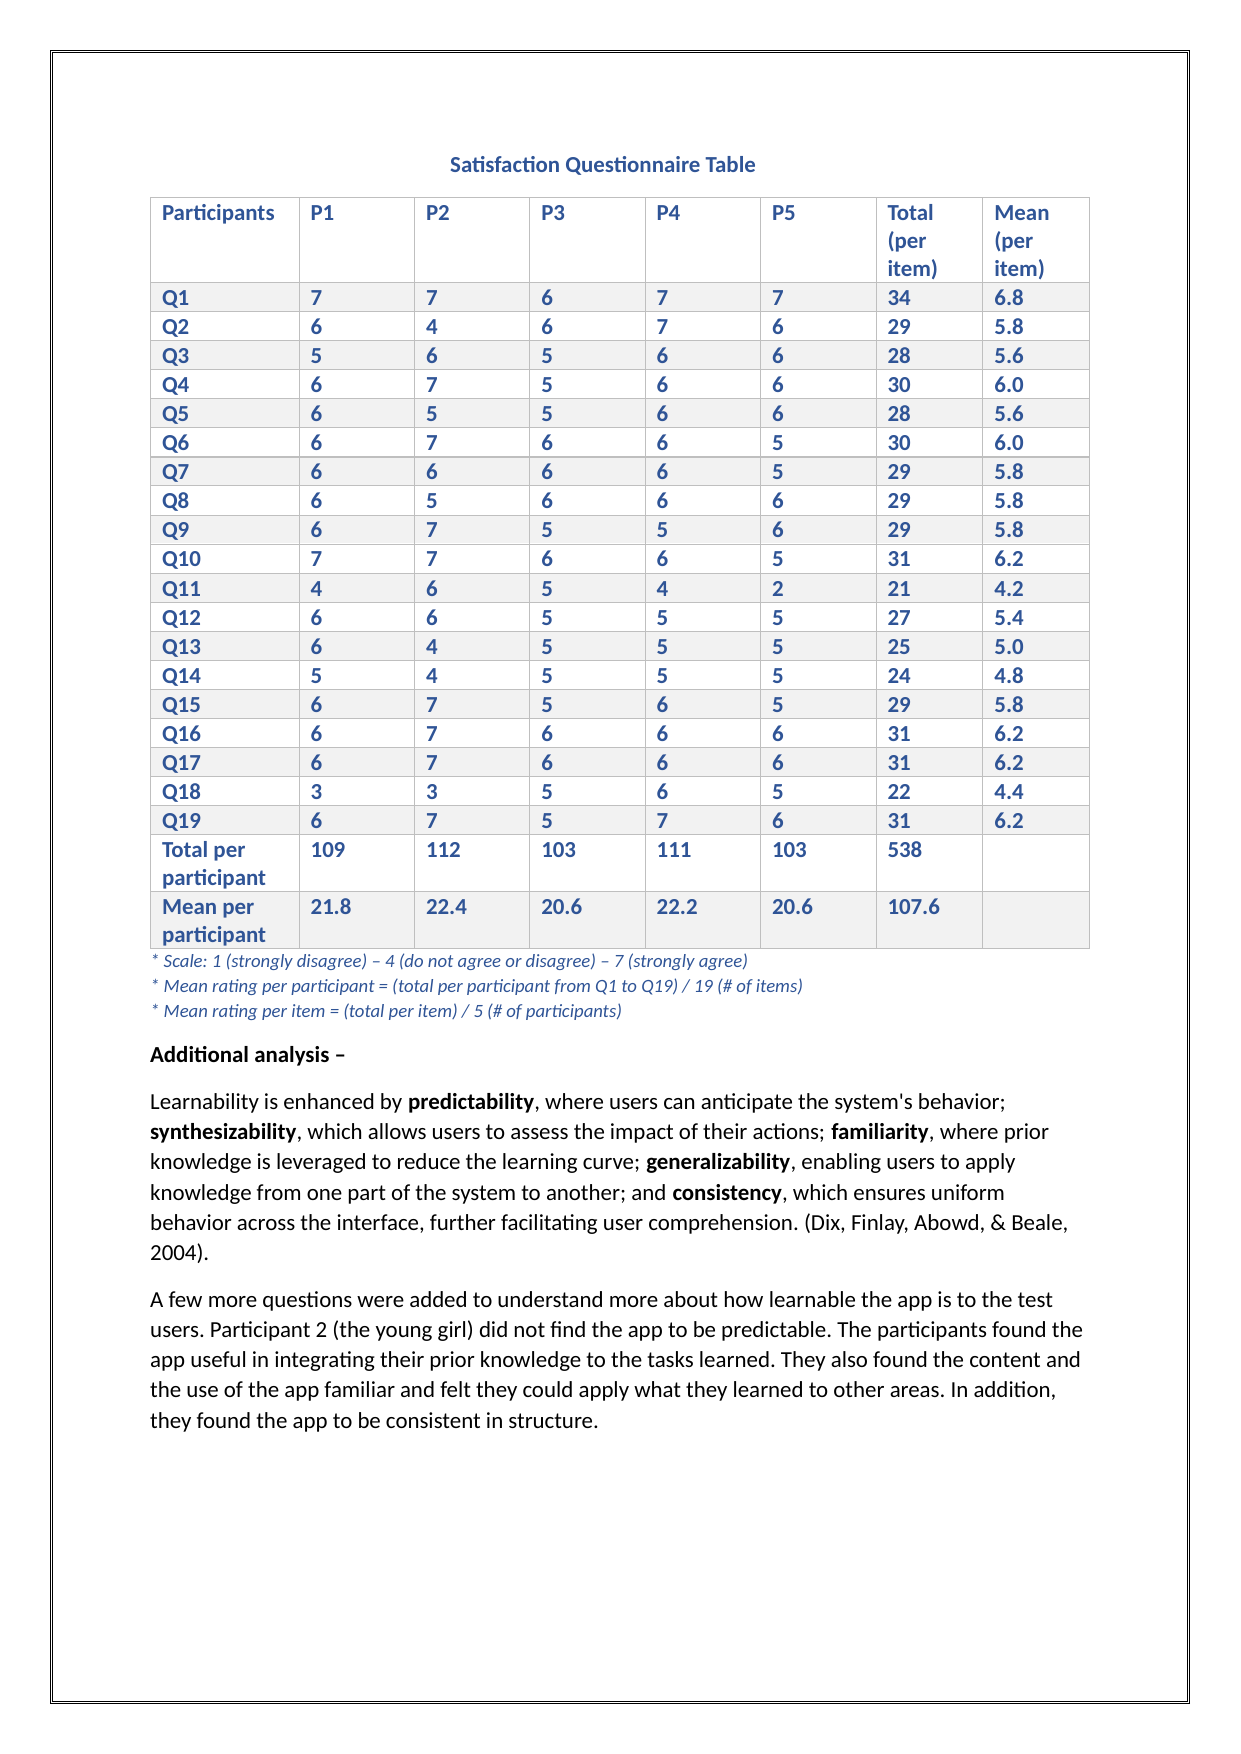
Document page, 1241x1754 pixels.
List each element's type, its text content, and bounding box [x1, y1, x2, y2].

table_cell 4 [415, 661, 529, 689]
table_cell 4 [415, 632, 529, 660]
table_cell 7 [415, 690, 529, 718]
table_cell 24 [877, 661, 982, 689]
table_cell 7 [415, 545, 529, 573]
table_cell 6 [415, 603, 529, 631]
table_cell 5 [530, 399, 645, 427]
table_cell 6 [300, 806, 414, 834]
table_cell 6.2 [983, 545, 1089, 573]
table_cell 7 [646, 312, 760, 340]
table_header Mean (per item) [983, 198, 1089, 282]
table_cell Q2 [151, 312, 299, 340]
text Satisfaction Questionnaire Table [150, 150, 1090, 178]
table_cell 103 [530, 835, 645, 891]
table_cell 29 [877, 458, 982, 485]
table_cell 112 [415, 835, 529, 891]
table_cell 5 [300, 341, 414, 369]
table_cell 6 [300, 748, 414, 776]
table_cell 7 [415, 748, 529, 776]
table_cell 538 [877, 835, 982, 891]
table_cell 6 [530, 486, 645, 514]
table_cell 5.6 [983, 399, 1089, 427]
table_cell 31 [877, 806, 982, 834]
table_cell 6 [761, 312, 876, 340]
table_cell 6 [415, 458, 529, 485]
table_cell Q13 [151, 632, 299, 660]
table_cell 7 [415, 370, 529, 398]
table_cell 6 [761, 341, 876, 369]
table_cell 30 [877, 428, 982, 456]
table_cell 5 [530, 574, 645, 602]
table_cell 5 [530, 341, 645, 369]
table_cell Q14 [151, 661, 299, 689]
table_cell 6 [761, 516, 876, 543]
table_cell 5 [761, 458, 876, 485]
table_cell 6 [300, 370, 414, 398]
table_cell 5.0 [983, 632, 1089, 660]
table_cell 6 [415, 574, 529, 602]
table_cell 5 [646, 661, 760, 689]
table_cell 6 [530, 312, 645, 340]
table_cell Q7 [151, 458, 299, 485]
table_cell 6.0 [983, 370, 1089, 398]
table_cell 29 [877, 312, 982, 340]
table_cell Q6 [151, 428, 299, 456]
table_cell 6 [761, 399, 876, 427]
table_cell 6.2 [983, 806, 1089, 834]
table_cell 7 [761, 283, 876, 311]
table_cell 109 [300, 835, 414, 891]
table_cell 6 [300, 516, 414, 543]
table_cell 5.8 [983, 458, 1089, 485]
table_cell 6 [300, 399, 414, 427]
table_cell 6 [415, 341, 529, 369]
table_cell Q17 [151, 748, 299, 776]
table_header Participants [151, 198, 299, 282]
table_cell 5 [415, 486, 529, 514]
table_cell 6 [300, 458, 414, 485]
table_cell 6 [761, 486, 876, 514]
table_cell 5 [530, 516, 645, 543]
table_cell 6 [646, 690, 760, 718]
table_cell 5 [415, 399, 529, 427]
table_cell 22.4 [415, 892, 529, 948]
table_cell 6 [300, 486, 414, 514]
table_cell 5.8 [983, 486, 1089, 514]
table_cell Q12 [151, 603, 299, 631]
table_cell Q18 [151, 777, 299, 805]
table_cell Q8 [151, 486, 299, 514]
table_cell 6 [530, 719, 645, 747]
table_cell 5 [761, 777, 876, 805]
table_cell 5 [530, 690, 645, 718]
table_cell 5 [761, 632, 876, 660]
table_cell 5.6 [983, 341, 1089, 369]
table_cell 6 [646, 428, 760, 456]
table_cell 6 [300, 719, 414, 747]
table_cell 6 [530, 428, 645, 456]
text Additional analysis – [150, 1040, 1090, 1068]
table_cell 107.6 [877, 892, 982, 948]
table_cell 5.4 [983, 603, 1089, 631]
table_cell 5 [761, 428, 876, 456]
table_cell 4.2 [983, 574, 1089, 602]
table_cell 5 [646, 632, 760, 660]
table_cell 2 [761, 574, 876, 602]
table_cell 7 [415, 719, 529, 747]
table_cell 6 [646, 458, 760, 485]
table_cell 7 [646, 283, 760, 311]
table_cell 5 [761, 690, 876, 718]
table_cell 5 [761, 603, 876, 631]
table_cell 5 [530, 603, 645, 631]
table_cell 4.8 [983, 661, 1089, 689]
table_cell 5.8 [983, 690, 1089, 718]
table_cell 5 [300, 661, 414, 689]
table_cell 5.8 [983, 516, 1089, 543]
table_cell 7 [415, 428, 529, 456]
table_cell 6.8 [983, 283, 1089, 311]
table_cell 34 [877, 283, 982, 311]
text * Scale: 1 (strongly disagree) – 4 (do not agree or disagree) – 7 (strongly agree) * Mean rating per participant = (total per participant from Q1 to Q19) / 19 (# of items) * Mean rating per item = (total per item) / 5 (# of participants) [150, 949, 1090, 1022]
table_cell 6 [646, 748, 760, 776]
table_cell 5 [530, 370, 645, 398]
table_cell 29 [877, 516, 982, 543]
table_cell Q5 [151, 399, 299, 427]
table_cell 6 [761, 748, 876, 776]
table_header P2 [415, 198, 529, 282]
table_cell Q10 [151, 545, 299, 573]
table_cell 6 [646, 719, 760, 747]
table_cell Q4 [151, 370, 299, 398]
table_cell Q1 [151, 283, 299, 311]
table_cell 29 [877, 486, 982, 514]
table_cell 6 [300, 632, 414, 660]
table_cell 6 [646, 370, 760, 398]
table_cell 31 [877, 545, 982, 573]
table_cell Q3 [151, 341, 299, 369]
table_cell 7 [300, 283, 414, 311]
table_cell 4 [646, 574, 760, 602]
table_cell 103 [761, 835, 876, 891]
table_cell 22 [877, 777, 982, 805]
table_header P1 [300, 198, 414, 282]
table_cell 6.2 [983, 719, 1089, 747]
table_cell Q15 [151, 690, 299, 718]
table_cell 6 [646, 777, 760, 805]
table_cell 6 [761, 806, 876, 834]
table_cell 20.6 [761, 892, 876, 948]
table_cell 5 [646, 603, 760, 631]
table_cell [983, 835, 1089, 891]
table_cell 27 [877, 603, 982, 631]
text A few more questions were added to understand more about how learnable the app is to the test users. Participant 2 (the young girl) did not find the app to be predictable. The participants found the app useful in integrating their prior knowledge to the tasks learned. They also found the content and the use of the app familiar and felt they could apply what they learned to other areas. In addition, they found the app to be consistent in structure. [150, 1285, 1090, 1434]
table_cell 22.2 [646, 892, 760, 948]
table_cell 6 [300, 428, 414, 456]
table_cell 25 [877, 632, 982, 660]
table_cell 7 [646, 806, 760, 834]
table_cell 6 [646, 486, 760, 514]
table_header P5 [761, 198, 876, 282]
table_cell 7 [300, 545, 414, 573]
table_cell 5 [530, 777, 645, 805]
table_cell 5 [646, 516, 760, 543]
table_cell 31 [877, 719, 982, 747]
table_header P4 [646, 198, 760, 282]
table_cell 6 [761, 719, 876, 747]
table_cell 6 [300, 603, 414, 631]
table_cell 7 [415, 283, 529, 311]
table_cell 5.8 [983, 312, 1089, 340]
table_cell 6 [646, 399, 760, 427]
table_cell 4 [415, 312, 529, 340]
table_cell Q16 [151, 719, 299, 747]
table_cell 6.0 [983, 428, 1089, 456]
table_cell 7 [415, 516, 529, 543]
table_cell 21.8 [300, 892, 414, 948]
table_cell 28 [877, 399, 982, 427]
table_cell 6 [646, 341, 760, 369]
table_cell 28 [877, 341, 982, 369]
table_cell 6 [300, 312, 414, 340]
table_cell Q9 [151, 516, 299, 543]
table_cell 5 [530, 661, 645, 689]
table_cell Q11 [151, 574, 299, 602]
table_cell 6 [530, 283, 645, 311]
table_cell 111 [646, 835, 760, 891]
table_cell 5 [761, 661, 876, 689]
table_cell 5 [530, 806, 645, 834]
table_cell 3 [300, 777, 414, 805]
table_cell Q19 [151, 806, 299, 834]
table_cell 6 [530, 458, 645, 485]
text Learnability is enhanced by predictability, where users can anticipate the system's behavior; synthesizability, which allows users to assess the impact of their actions; familiarity, where prior knowledge is leveraged to reduce the learning curve; generalizability, enabling users to apply knowledge from one part of the system to another; and consistency, which ensures uniform behavior across the interface, further facilitating user comprehension. (Dix, Finlay, Abowd, & Beale, 2004). [150, 1087, 1090, 1266]
table_cell 4 [300, 574, 414, 602]
table_cell 21 [877, 574, 982, 602]
table_cell Total per participant [151, 835, 299, 891]
table_cell 5 [530, 632, 645, 660]
table_header P3 [530, 198, 645, 282]
table_cell 6 [530, 748, 645, 776]
table_cell 7 [415, 806, 529, 834]
table_cell 3 [415, 777, 529, 805]
table_cell 6 [646, 545, 760, 573]
table_cell [983, 892, 1089, 948]
table_cell 6 [530, 545, 645, 573]
table_cell 4.4 [983, 777, 1089, 805]
table_header Total (per item) [877, 198, 982, 282]
table_cell 30 [877, 370, 982, 398]
table_cell 29 [877, 690, 982, 718]
table_cell 6.2 [983, 748, 1089, 776]
table_cell 6 [300, 690, 414, 718]
table_cell Mean per participant [151, 892, 299, 948]
table_cell 31 [877, 748, 982, 776]
table_cell 20.6 [530, 892, 645, 948]
table_cell 6 [761, 370, 876, 398]
table_cell 5 [761, 545, 876, 573]
